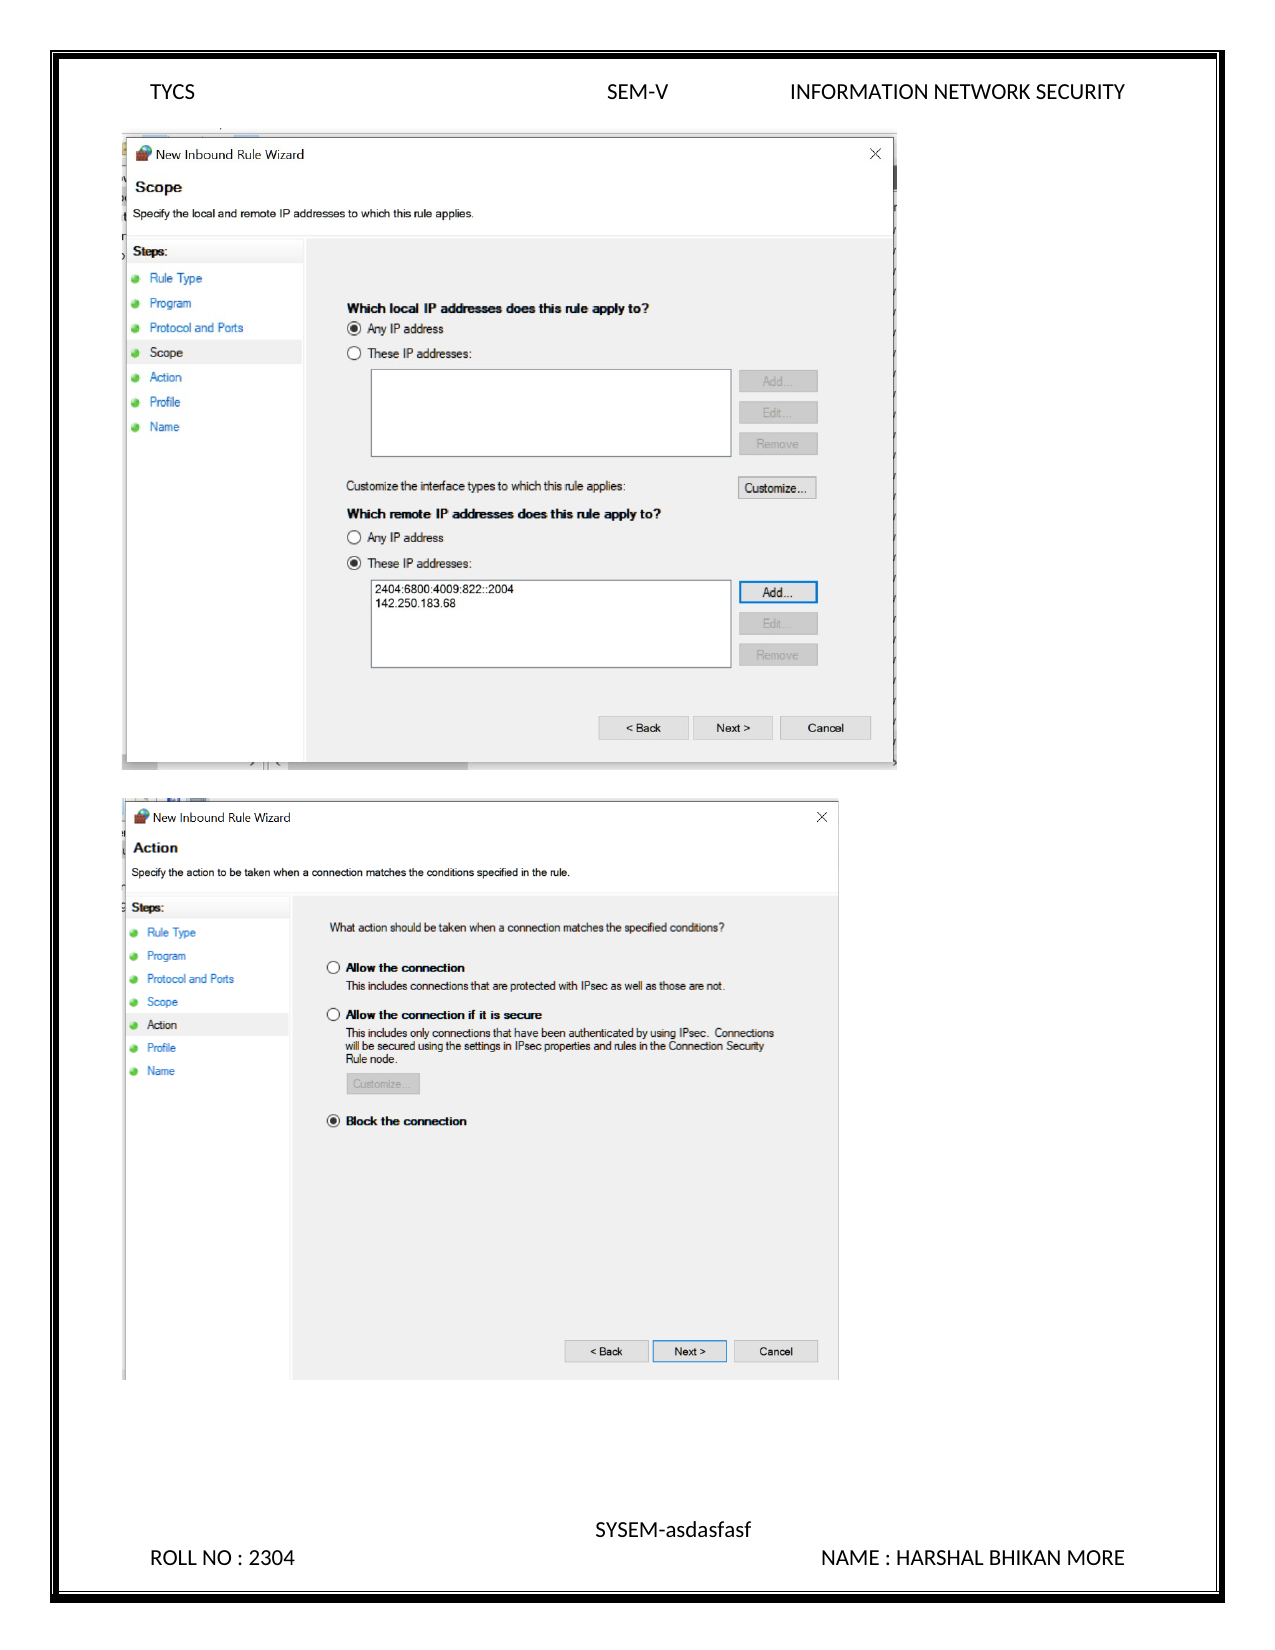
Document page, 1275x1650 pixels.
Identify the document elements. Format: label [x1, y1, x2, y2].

picture [121, 798, 839, 1380]
picture [121, 128, 897, 770]
